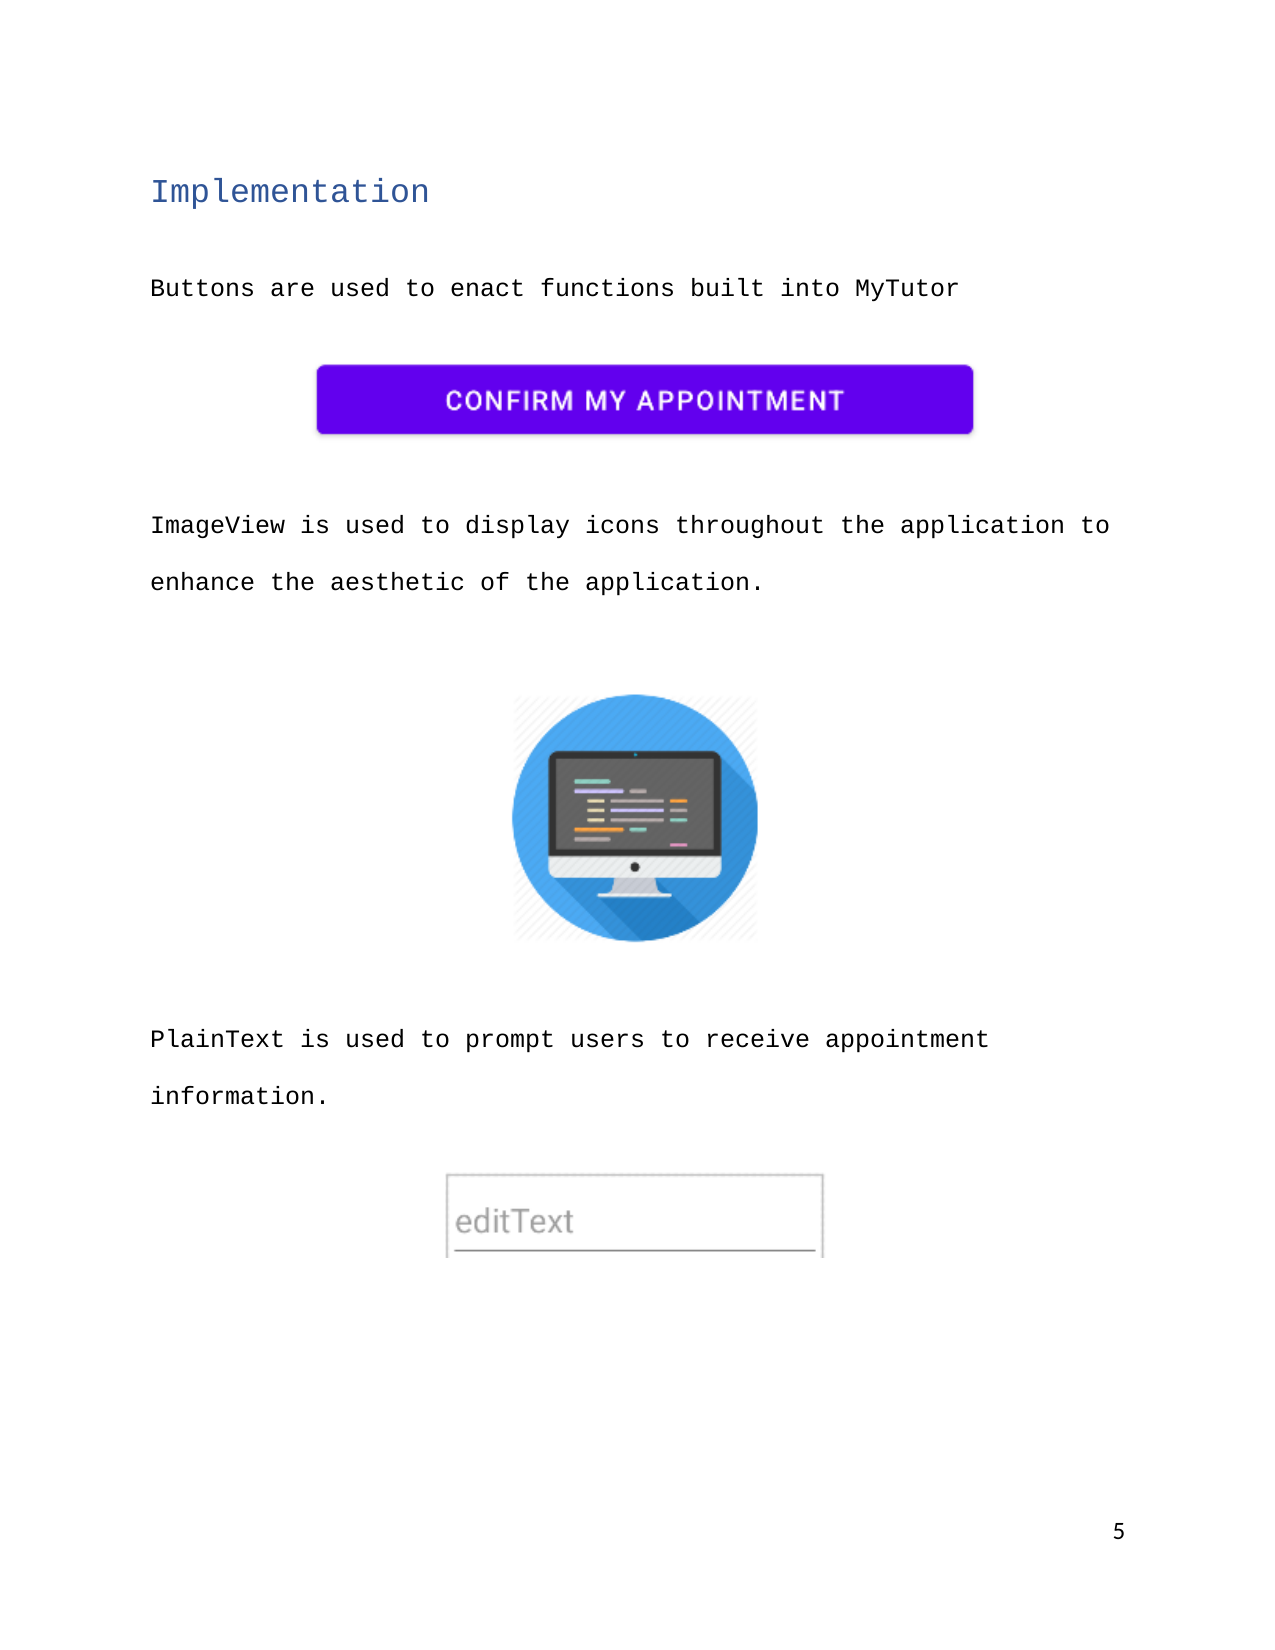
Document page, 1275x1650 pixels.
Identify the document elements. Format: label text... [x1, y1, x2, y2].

picture [445, 1165, 830, 1258]
text ImageView is used to display icons throughout the application to enhance the aesthetic of the application. [150, 513, 1125, 598]
picture [278, 357, 997, 458]
text Buttons are used to enact functions built into MyTutor [150, 276, 1125, 304]
subtitle Implementation [150, 175, 1125, 213]
picture [428, 651, 847, 972]
text PlainText is used to prompt users to receive appointment information. [150, 1027, 1125, 1112]
